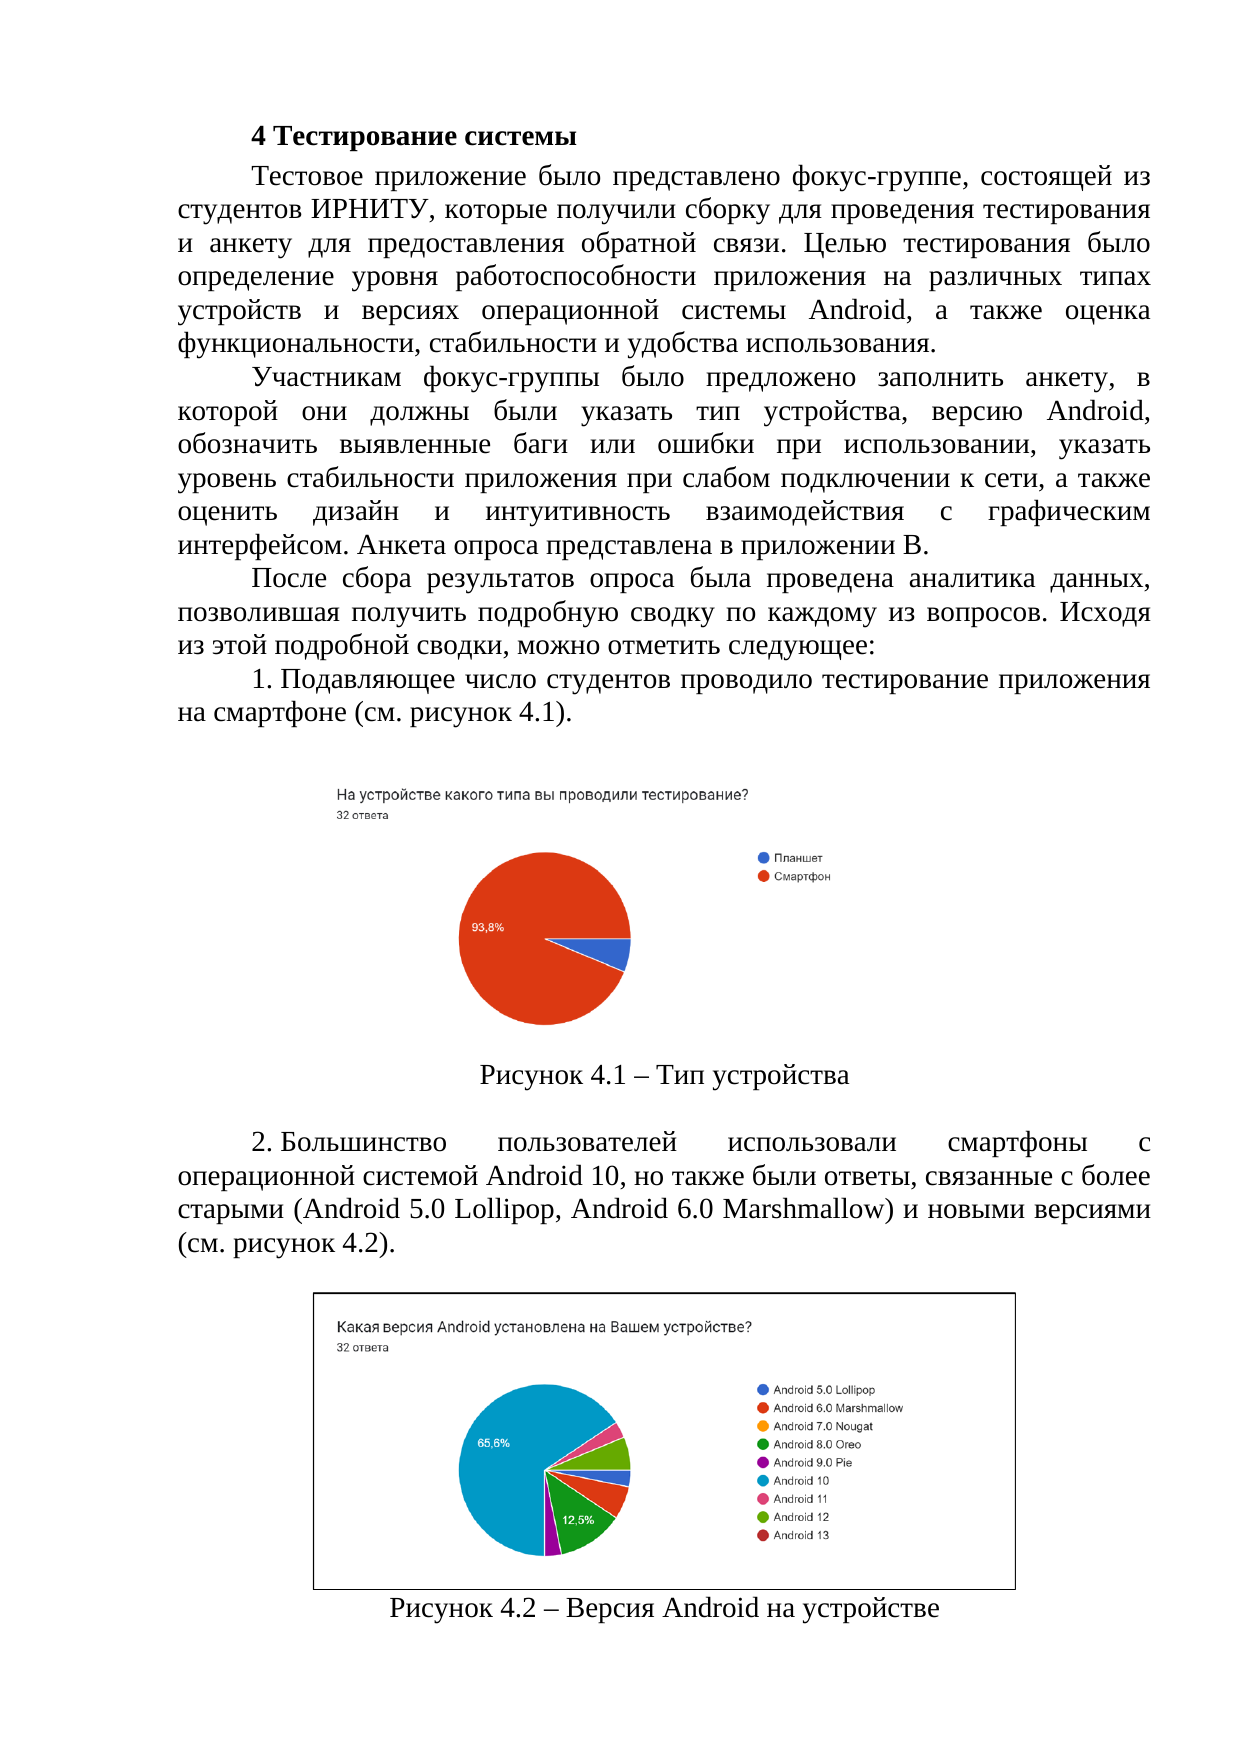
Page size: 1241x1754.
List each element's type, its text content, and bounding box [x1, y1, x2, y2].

text Рисунок 4.1 – Тип устройства [177, 1057, 1152, 1091]
text После сбора результатов опроса была проведена аналитика данных, позволившая получить подробную сводку по каждому из вопросов. Исходя из этой подробной сводки, можно отметить следующее: [177, 560, 1152, 661]
picture [312, 1292, 1016, 1590]
picture [313, 761, 1016, 1058]
text 4 Тестирование системы [177, 118, 1152, 152]
text Тестовое приложение было представлено фокус-группе, состоящей из студентов ИРНИТУ, которые получили сборку для проведения тестирования и анкету для предоставления обратной связи. Целью тестирования было определение уровня работоспособности приложения на различных типах устройств и версиях операционной системы Android, а также оценка функциональности, стабильности и удобства использования. [177, 158, 1152, 359]
list Подавляющее число студентов проводило тестирование приложения на смартфоне (см. рисунок 4.1). [177, 661, 1152, 728]
text Рисунок 4.2 – Версия Android на устройстве [177, 1590, 1152, 1623]
text Участникам фокус-группы было предложено заполнить анкету, в которой они должны были указать тип устройства, версию Android, обозначить выявленные баги или ошибки при использовании, указать уровень стабильности приложения при слабом подключении к сети, а также оценить дизайн и интуитивность взаимодействия с графическим интерфейсом. Анкета опроса представлена в приложении В. [177, 359, 1152, 560]
list Большинство пользователей использовали смартфоны с операционной системой Android 10, но также были ответы, связанные с более старыми (Android 5.0 Lollipop, Android 6.0 Marshmallow) и новыми версиями (см. рисунок 4.2). [177, 1124, 1152, 1259]
